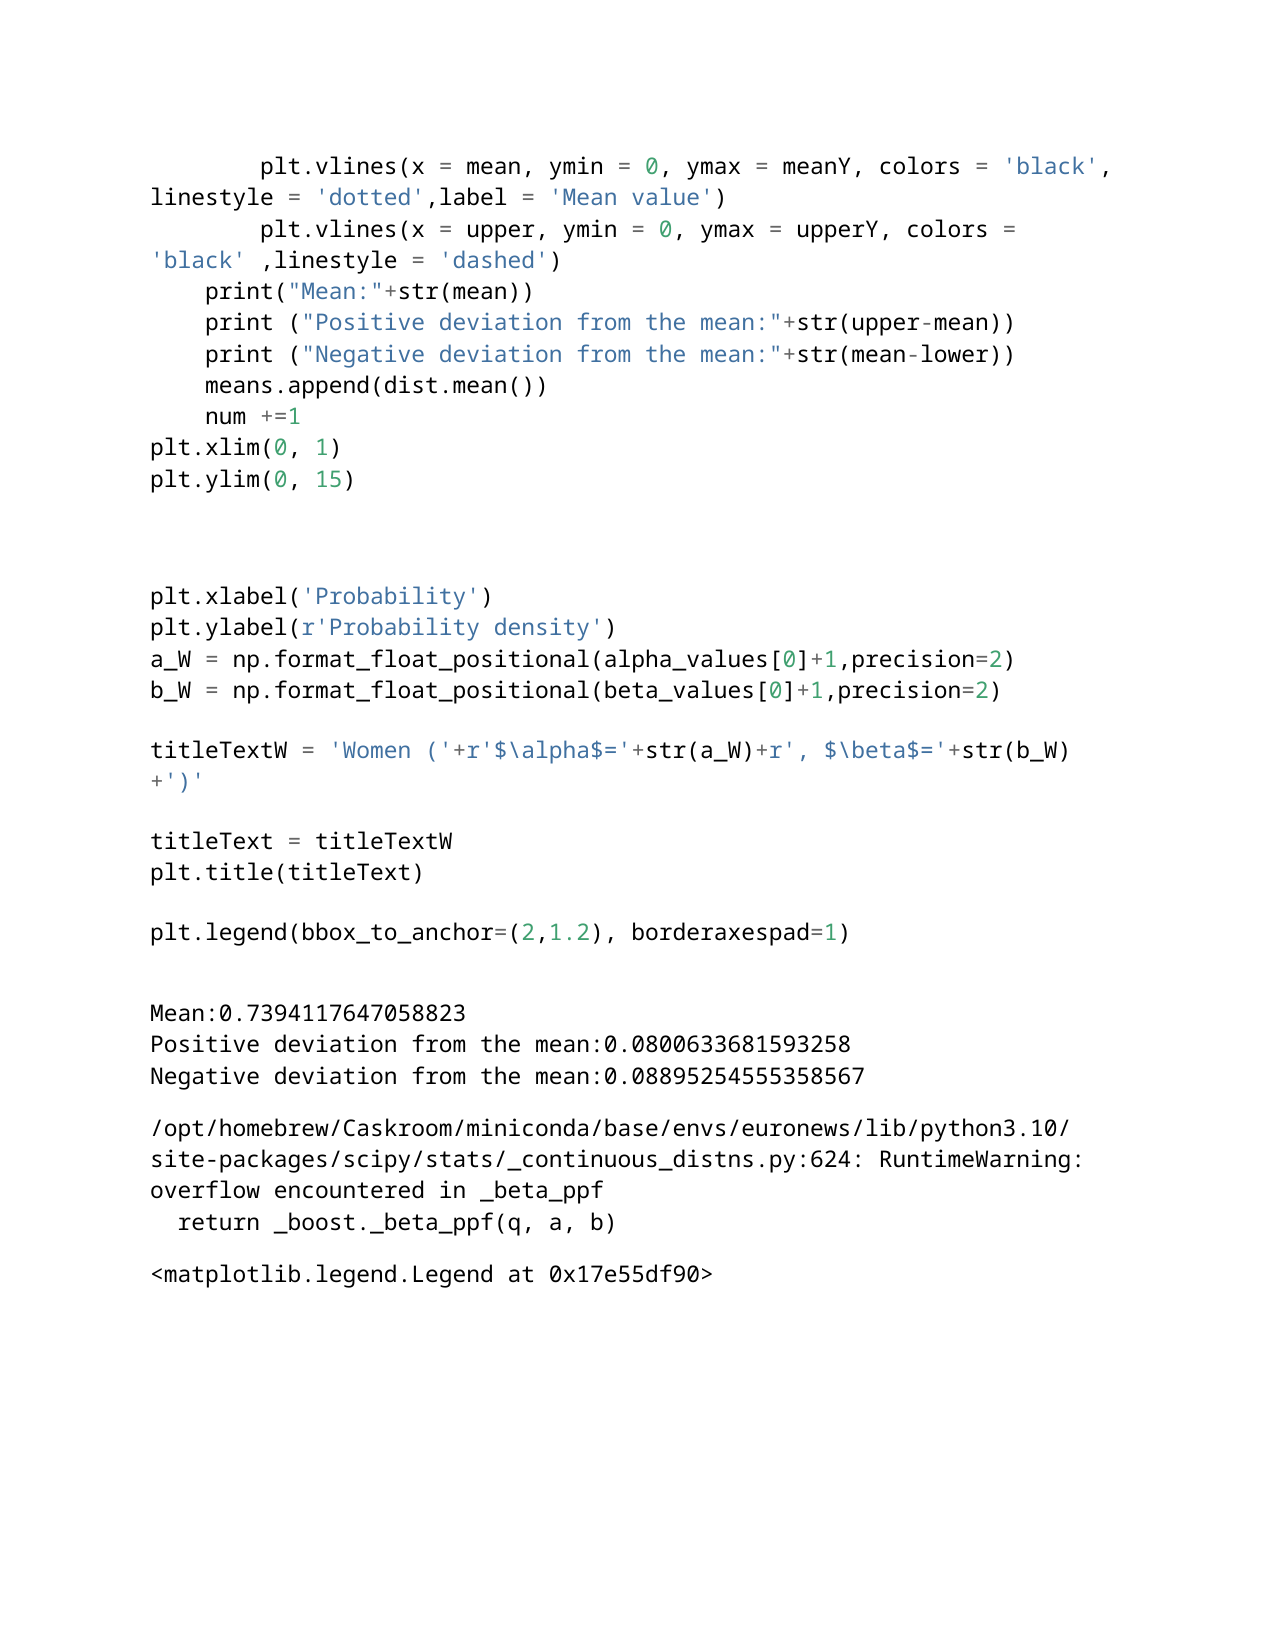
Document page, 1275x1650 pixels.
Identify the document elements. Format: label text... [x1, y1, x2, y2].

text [150, 150, 1125, 976]
text Mean:0.7394117647058823 Positive deviation from the mean:0.0800633681593258 Negative deviation from the mean:0.08895254555358567 [150, 997, 1125, 1091]
text <matplotlib.legend.Legend at 0x17e55df90> [150, 1257, 1125, 1289]
text /opt/homebrew/Caskroom/miniconda/base/envs/euronews/lib/python3.10/site-packages/scipy/stats/_continuous_distns.py:624: RuntimeWarning: overflow encountered in _beta_ppf return _boost._beta_ppf(q, a, b) [150, 1112, 1125, 1237]
